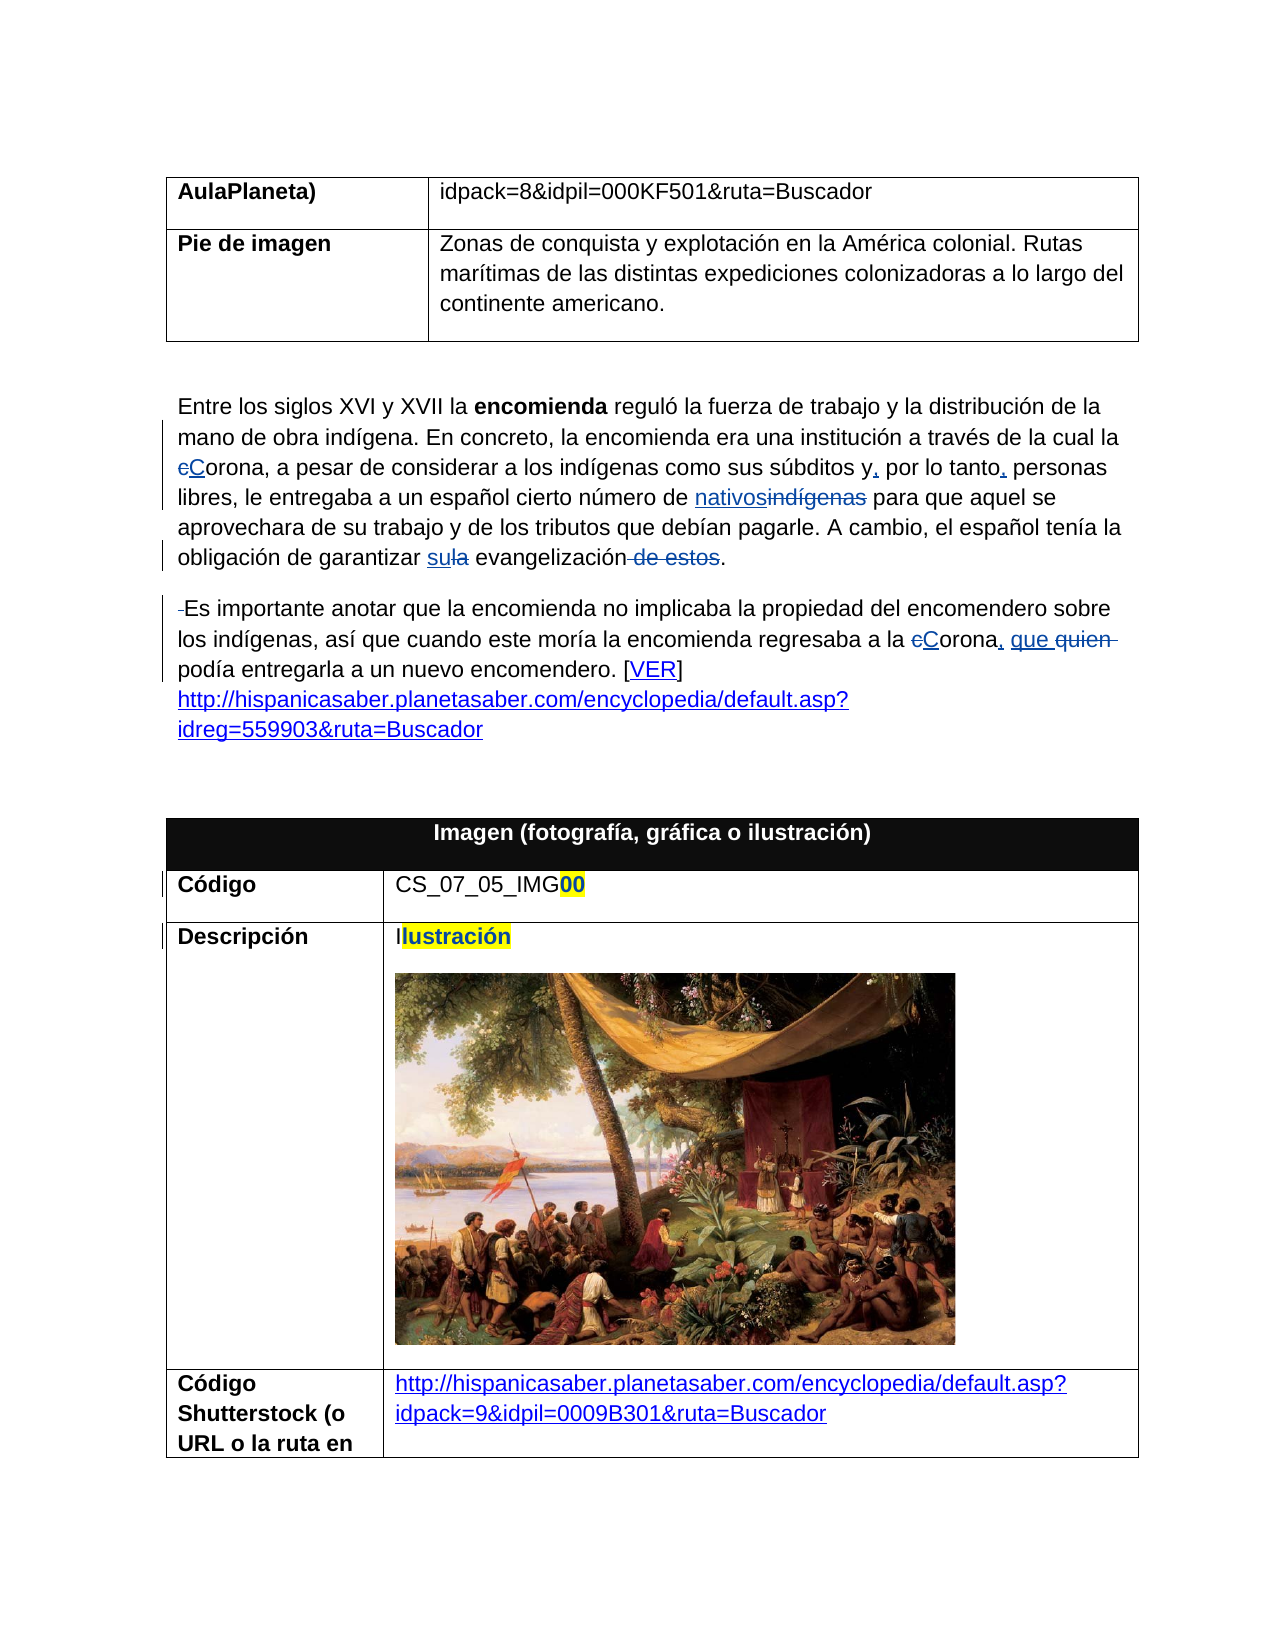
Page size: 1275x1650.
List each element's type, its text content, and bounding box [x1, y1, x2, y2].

text Entre los siglos XVI y XVII la encomienda reguló la fuerza de trabajo y la distribución de la mano de obra indígena. En concreto, la encomienda era una institución a través de la cual la orona, a pesar de considerar a los indígenas como sus súbditos y por lo tanto personas libres, le entregaba a un español cierto número de para que aquel se aprovechara de su trabajo y de los tributos que debían pagarle. A cambio, el español tenía la obligación de garantizar evangelización. [177, 393, 1127, 571]
table_cell Zonas de conquista y explotación en la América colonial. Rutas marítimas de las distintas expediciones colonizadoras a lo largo del continente americano. [429, 230, 1138, 341]
table_cell Pie de imagen [167, 230, 428, 341]
table_cell Descripción [167, 923, 383, 1369]
picture [395, 973, 956, 1345]
text Es importante anotar que la encomienda no implicaba la propiedad del encomendero sobre los indígenas, así que cuando este moría la encomienda regresaba a la orona podía entregarla a un nuevo encomendero. [VER] http://hispanicasaber.planetasaber.com/encyclopedia/default.asp?idreg=559903&ruta=Buscador [177, 595, 1127, 742]
table_cell CS_07_05_IMG00 [384, 871, 1138, 922]
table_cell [384, 1370, 1138, 1457]
table_cell Ilustración [384, 923, 1138, 1369]
table_cell Código [167, 871, 383, 922]
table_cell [167, 1370, 383, 1457]
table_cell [429, 178, 1138, 229]
table_header Imagen (fotografía, gráfica o ilustración) [167, 819, 1138, 870]
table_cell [167, 178, 428, 229]
